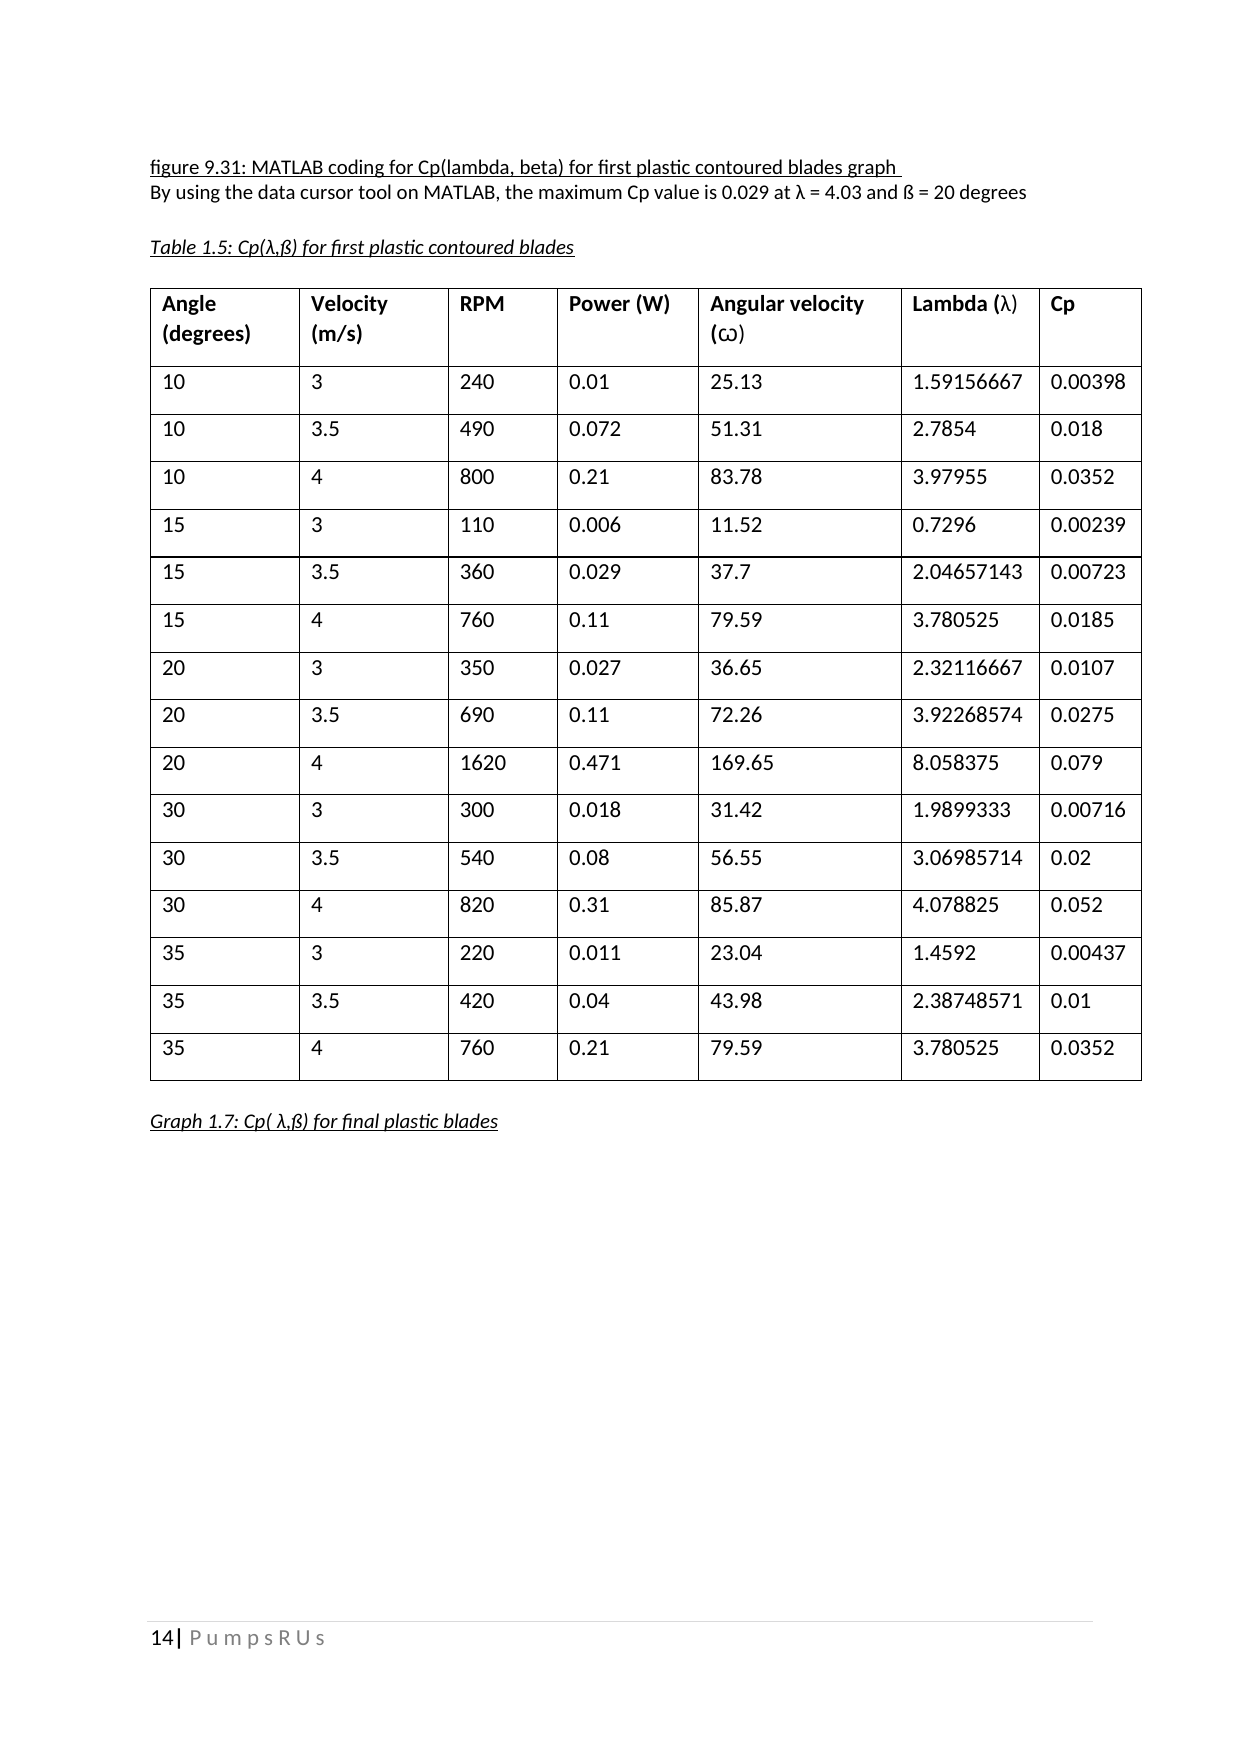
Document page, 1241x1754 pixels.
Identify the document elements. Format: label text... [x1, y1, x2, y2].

text By using the data cursor tool on MATLAB, the maximum Cp value is 0.029 at λ = 4.03 and ß = 20 degrees [150, 179, 1142, 205]
table_cell 0.027 [558, 653, 698, 699]
table_cell 3.06985714 [902, 843, 1039, 889]
table_cell 4 [300, 1034, 448, 1080]
table_cell 3.5 [300, 843, 448, 889]
table_cell 35 [151, 986, 299, 1032]
table_cell 4 [300, 462, 448, 509]
table_cell 20 [151, 700, 299, 747]
table_header RPM [449, 289, 557, 366]
table_cell 0.01 [558, 367, 698, 413]
table_cell 169.65 [699, 748, 901, 794]
table_header Velocity (m/s) [300, 289, 448, 366]
table_cell 0.079 [1040, 748, 1141, 794]
table_cell 240 [449, 367, 557, 413]
table_cell 0.006 [558, 510, 698, 556]
table_cell 0.029 [558, 558, 698, 604]
table_cell 0.04 [558, 986, 698, 1032]
table_cell 760 [449, 1034, 557, 1080]
table_cell 10 [151, 462, 299, 509]
table_cell 10 [151, 367, 299, 413]
table_header Power (W) [558, 289, 698, 366]
table_cell 1.4592 [902, 938, 1039, 985]
table_cell 3.5 [300, 700, 448, 747]
table_cell 760 [449, 605, 557, 652]
table_cell 4 [300, 605, 448, 652]
table_cell 820 [449, 891, 557, 937]
table_cell 37.7 [699, 558, 901, 604]
table_cell 4 [300, 748, 448, 794]
table_cell 0.02 [1040, 843, 1141, 889]
table_cell 0.00398 [1040, 367, 1141, 413]
table_cell 0.31 [558, 891, 698, 937]
table_cell 0.21 [558, 462, 698, 509]
table_header Cp [1040, 289, 1141, 366]
table_cell 3.5 [300, 558, 448, 604]
table_cell 0.072 [558, 415, 698, 461]
table_cell 0.471 [558, 748, 698, 794]
table_cell 2.7854 [902, 415, 1039, 461]
table_cell 3 [300, 795, 448, 842]
table_cell 800 [449, 462, 557, 509]
table_cell 0.08 [558, 843, 698, 889]
table_cell 690 [449, 700, 557, 747]
table_cell 20 [151, 748, 299, 794]
table_cell 0.018 [1040, 415, 1141, 461]
table_cell 0.11 [558, 605, 698, 652]
table_cell 3 [300, 367, 448, 413]
table_cell 43.98 [699, 986, 901, 1032]
table_cell 0.0107 [1040, 653, 1141, 699]
table_cell 3.5 [300, 986, 448, 1032]
table_cell 0.0352 [1040, 462, 1141, 509]
table_cell 0.0352 [1040, 1034, 1141, 1080]
table_cell 540 [449, 843, 557, 889]
table_cell 79.59 [699, 1034, 901, 1080]
table_cell 3.97955 [902, 462, 1039, 509]
table_cell 30 [151, 891, 299, 937]
table_cell 0.00239 [1040, 510, 1141, 556]
table_cell 85.87 [699, 891, 901, 937]
text figure 9.31: MATLAB coding for Cp(lambda, beta) for first plastic contoured blades graph [150, 154, 1142, 179]
table_cell 1.59156667 [902, 367, 1039, 413]
table_cell 1.9899333 [902, 795, 1039, 842]
table_cell 3.5 [300, 415, 448, 461]
table_cell 0.052 [1040, 891, 1141, 937]
table_cell 35 [151, 1034, 299, 1080]
table_cell 23.04 [699, 938, 901, 985]
table_cell 30 [151, 795, 299, 842]
table_header Angle (degrees) [151, 289, 299, 366]
text Table 1.5: Cp(λ,ß) for first plastic contoured blades [150, 234, 1142, 259]
table_cell 1620 [449, 748, 557, 794]
table_cell 0.00723 [1040, 558, 1141, 604]
table_cell 31.42 [699, 795, 901, 842]
table_cell 2.32116667 [902, 653, 1039, 699]
table_cell 20 [151, 653, 299, 699]
table_cell 8.058375 [902, 748, 1039, 794]
table_cell 83.78 [699, 462, 901, 509]
table_cell 350 [449, 653, 557, 699]
text Graph 1.7: Cp( λ,ß) for final plastic blades [150, 1108, 1142, 1134]
table_cell 0.011 [558, 938, 698, 985]
table_cell 4 [300, 891, 448, 937]
table_cell 15 [151, 605, 299, 652]
table_cell 0.0185 [1040, 605, 1141, 652]
table_cell 10 [151, 415, 299, 461]
table_header Lambda (λ) [902, 289, 1039, 366]
table_cell 3 [300, 510, 448, 556]
table_cell 3.92268574 [902, 700, 1039, 747]
table_cell 220 [449, 938, 557, 985]
table_cell 56.55 [699, 843, 901, 889]
table_cell 0.7296 [902, 510, 1039, 556]
table_cell 30 [151, 843, 299, 889]
table_cell 0.018 [558, 795, 698, 842]
table_cell 3.780525 [902, 1034, 1039, 1080]
table_cell 4.078825 [902, 891, 1039, 937]
table_cell 490 [449, 415, 557, 461]
table_cell 300 [449, 795, 557, 842]
table_cell 3 [300, 653, 448, 699]
table_cell 35 [151, 938, 299, 985]
table_cell 3 [300, 938, 448, 985]
table_cell 0.01 [1040, 986, 1141, 1032]
table_cell 79.59 [699, 605, 901, 652]
table_cell 11.52 [699, 510, 901, 556]
table_cell 0.0275 [1040, 700, 1141, 747]
table_cell 51.31 [699, 415, 901, 461]
table_cell 15 [151, 510, 299, 556]
table_cell 360 [449, 558, 557, 604]
table_cell 25.13 [699, 367, 901, 413]
table_cell 72.26 [699, 700, 901, 747]
table_cell 2.04657143 [902, 558, 1039, 604]
table_cell 0.00716 [1040, 795, 1141, 842]
table_cell 0.21 [558, 1034, 698, 1080]
table_cell 2.38748571 [902, 986, 1039, 1032]
table_cell 0.11 [558, 700, 698, 747]
table_cell 0.00437 [1040, 938, 1141, 985]
table_cell 3.780525 [902, 605, 1039, 652]
table_cell 110 [449, 510, 557, 556]
table_cell 36.65 [699, 653, 901, 699]
table_cell 15 [151, 558, 299, 604]
table_header Angular velocity (ꙍ) [699, 289, 901, 366]
table_cell 420 [449, 986, 557, 1032]
